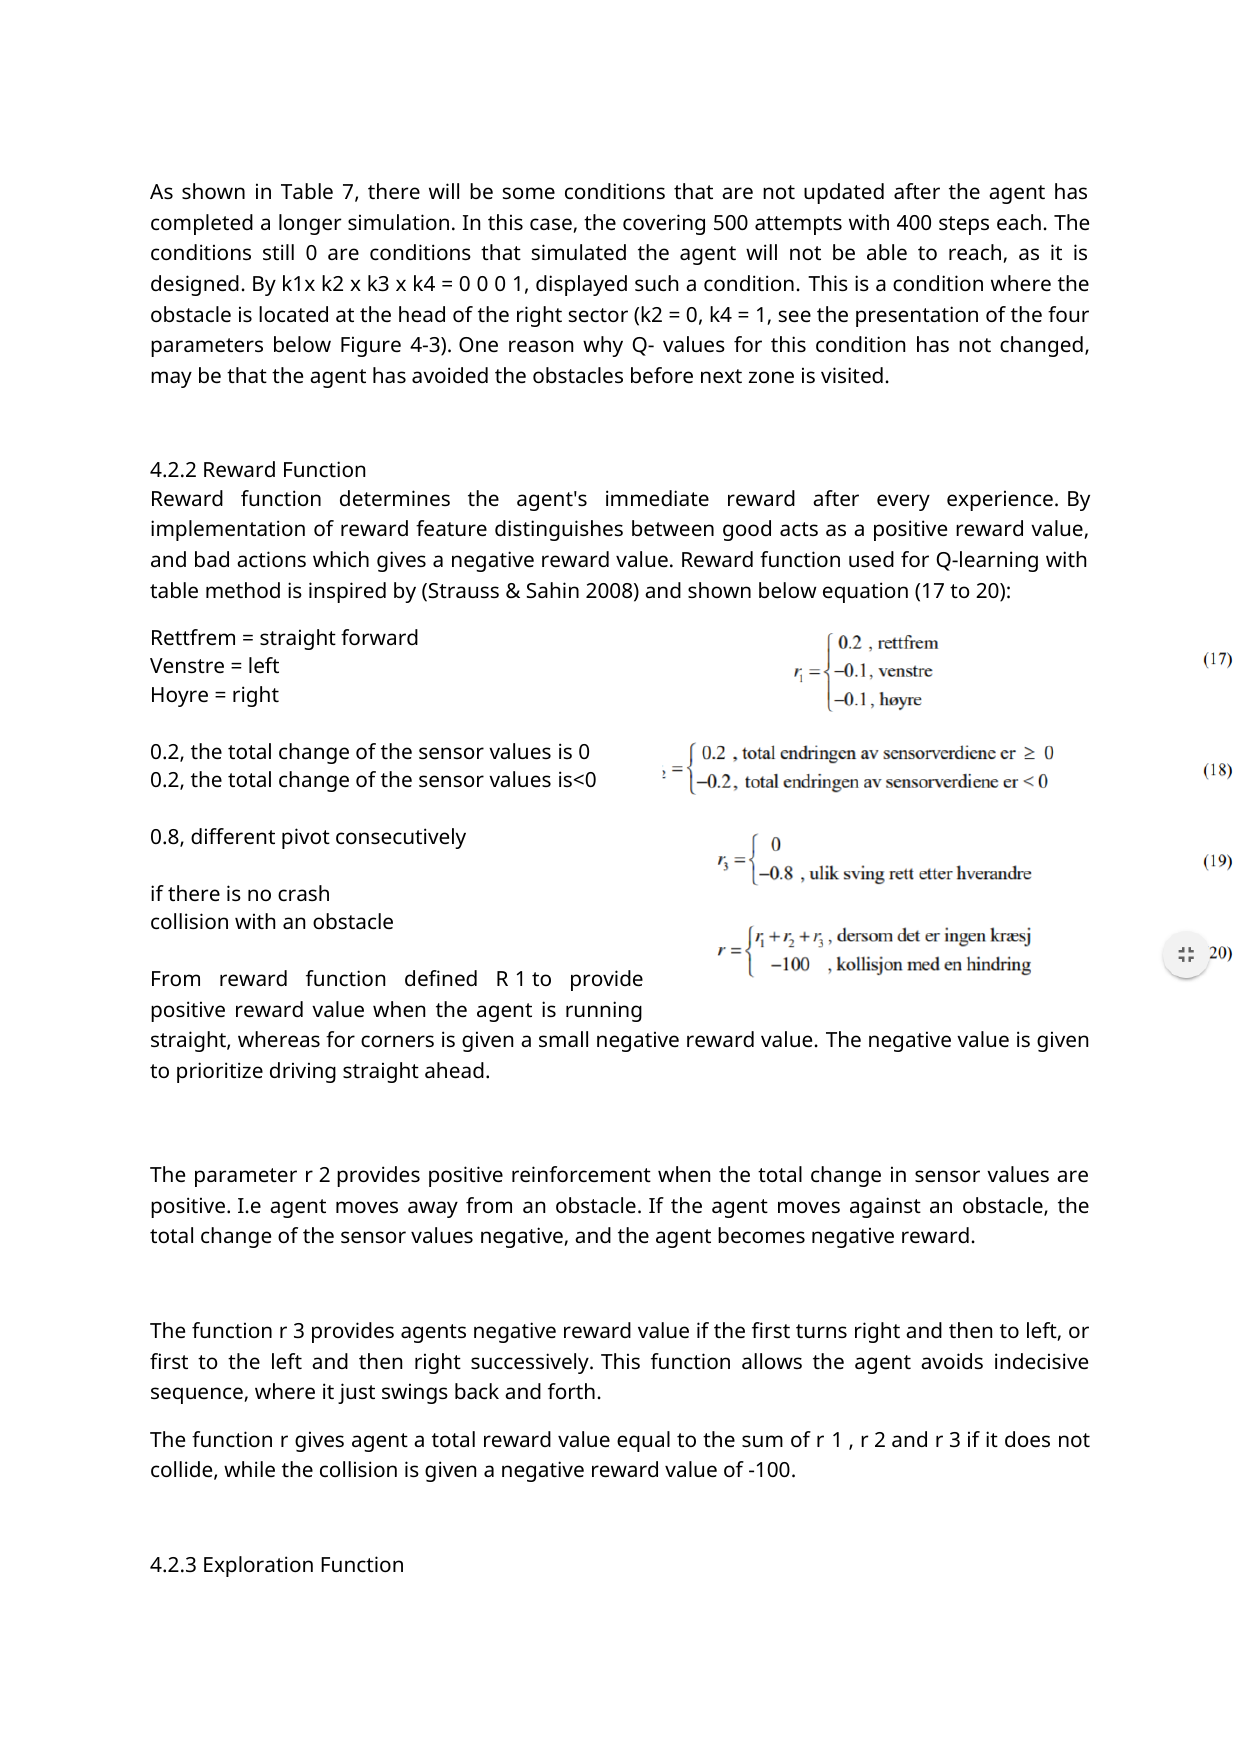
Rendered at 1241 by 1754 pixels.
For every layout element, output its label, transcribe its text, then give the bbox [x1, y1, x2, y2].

text From reward function defined R 1 to provide positive reward value when the agent is running straight, whereas for corners is given a small negative reward value. The negative value is given to prioritize driving straight ahead. [150, 964, 1090, 1085]
text As shown in Table 7, there will be some conditions that are not updated after the agent has completed a longer simulation. In this case, the covering 500 attempts with 400 steps each. The conditions still 0 are conditions that simulated the agent will not be able to reach, as it is designed. By k1x k2 x k3 x k4 = 0 0 0 1, displayed such a condition. This is a condition where the obstacle is located at the head of the right sector (k2 = 0, k4 = 1, see the presentation of the four parameters below Figure 4-3). One reason why Q- values ​​for this condition has not changed, may be that the agent has avoided the obstacles before next zone is visited. [150, 177, 1090, 389]
text The function r gives agent a total reward value equal to the sum of r 1 , r 2 and r 3 if it does not collide, while the collision is given a negative reward value of -100. [150, 1425, 1090, 1484]
text 0.2, the total change of the sensor values ​​is 0 [150, 737, 662, 765]
text 4.2.3 Exploration Function [150, 1550, 1090, 1578]
text The function r 3 provides agents negative reward value if the first turns right and then to left, or first to the left and then right successively. This function allows the agent avoids indecisive sequence, where it just swings back and forth. [150, 1316, 1090, 1406]
picture [662, 628, 1241, 996]
text 0.2, the total change of the sensor values ​​is<0 [150, 765, 662, 794]
text Rettfrem = straight forward [150, 623, 1090, 652]
text if there is no crash [150, 879, 662, 907]
text 0.8, different pivot consecutively [150, 822, 662, 851]
text Reward function determines the agent's immediate reward after every experience. By implementation of reward feature distinguishes between good acts as a positive reward value, and bad actions which gives a negative reward value. Reward function used for Q-learning with table method is inspired by (Strauss & Sahin 2008) and shown below equation (17 to 20): [150, 484, 1090, 604]
text 4.2.2 Reward Function [150, 456, 1090, 484]
text Venstre = left [150, 652, 662, 680]
text Hoyre = right [150, 680, 662, 708]
text The parameter r 2 provides positive reinforcement when the total change in sensor values are positive. I.e agent moves away from an obstacle. If the agent moves against an obstacle, the total change of the sensor values ​​negative, and the agent becomes negative reward. [150, 1160, 1090, 1250]
text collision with an obstacle [150, 907, 662, 936]
